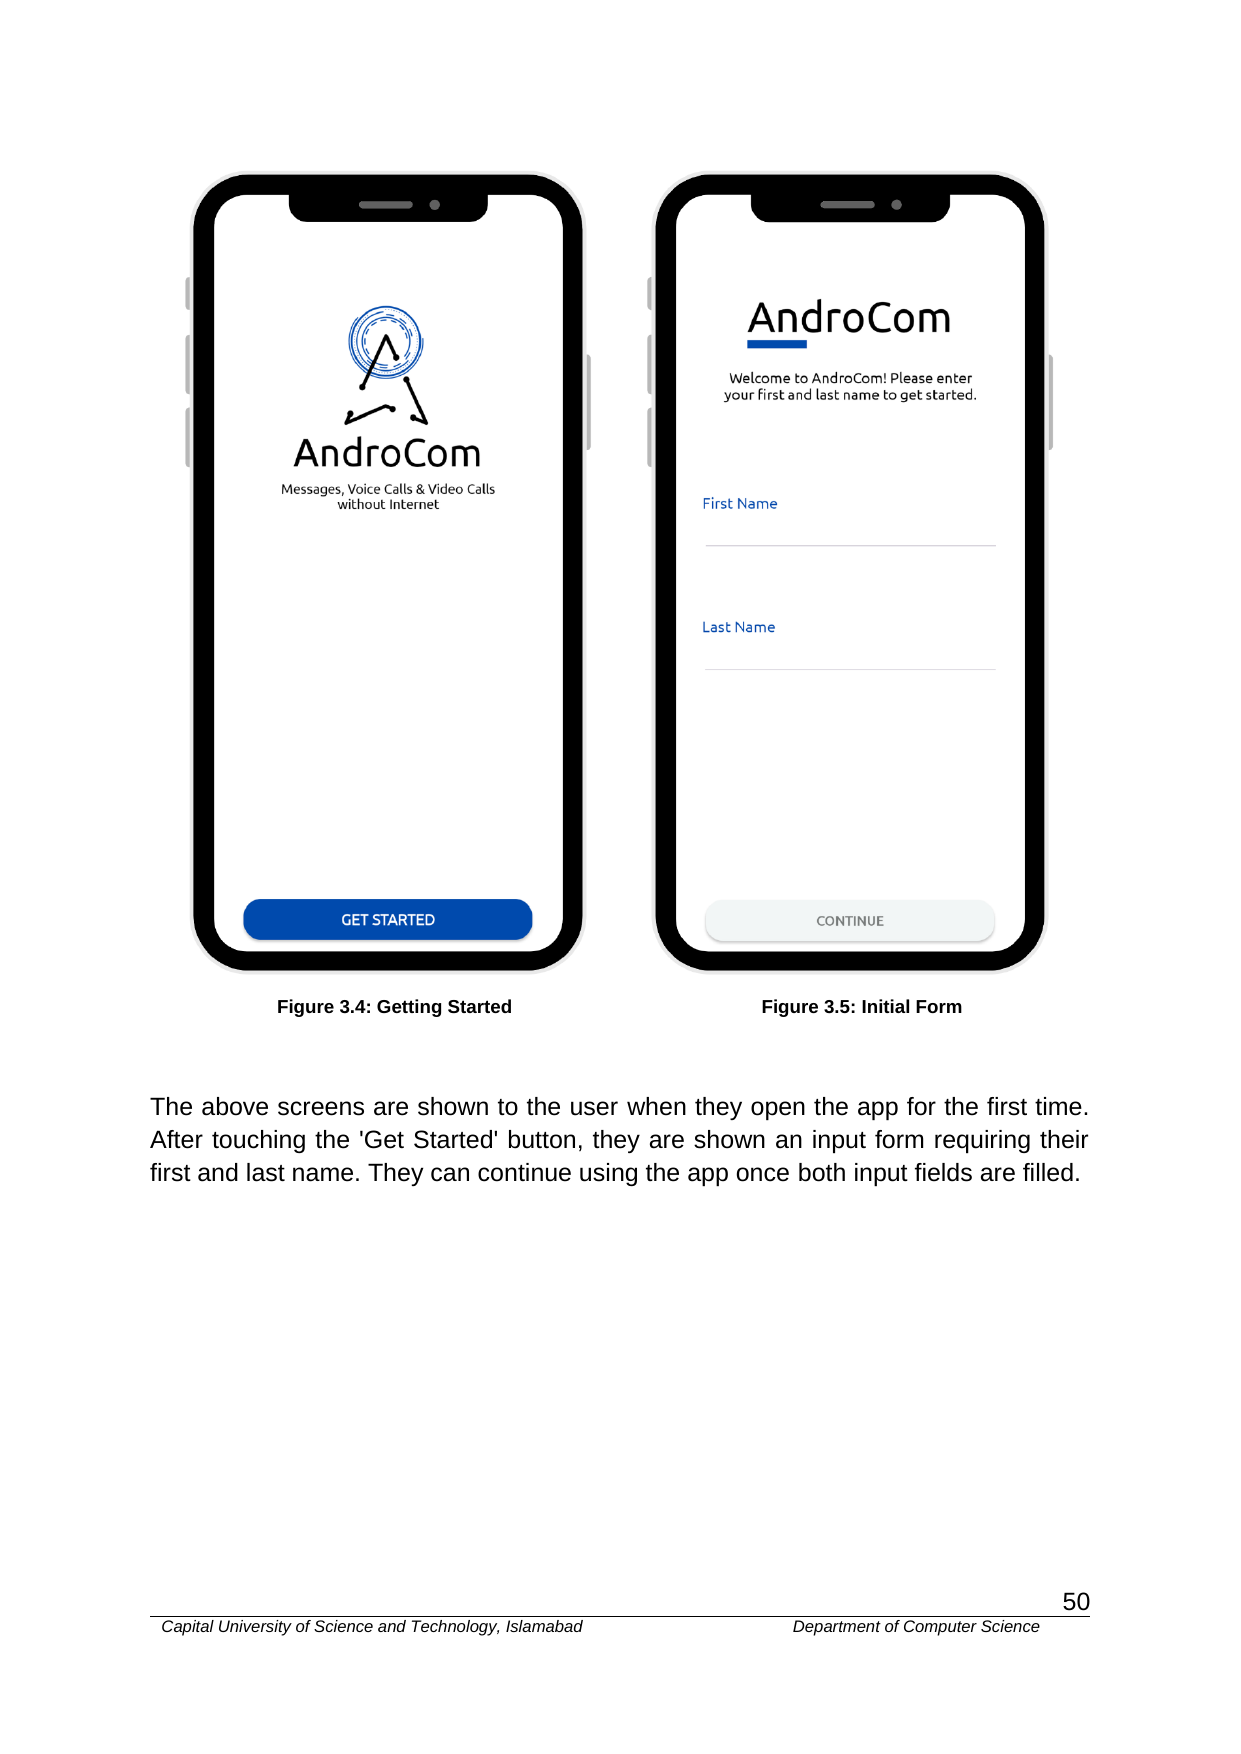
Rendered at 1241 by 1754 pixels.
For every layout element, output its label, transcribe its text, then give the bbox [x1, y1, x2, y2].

text The above screens are shown to the user when they open the app for the first time. After touching the 'Get Started' button, they are shown an input form requiring their first and last name. They can continue using the app once both input fields are filled. [150, 1092, 1090, 1187]
picture [150, 150, 1088, 996]
